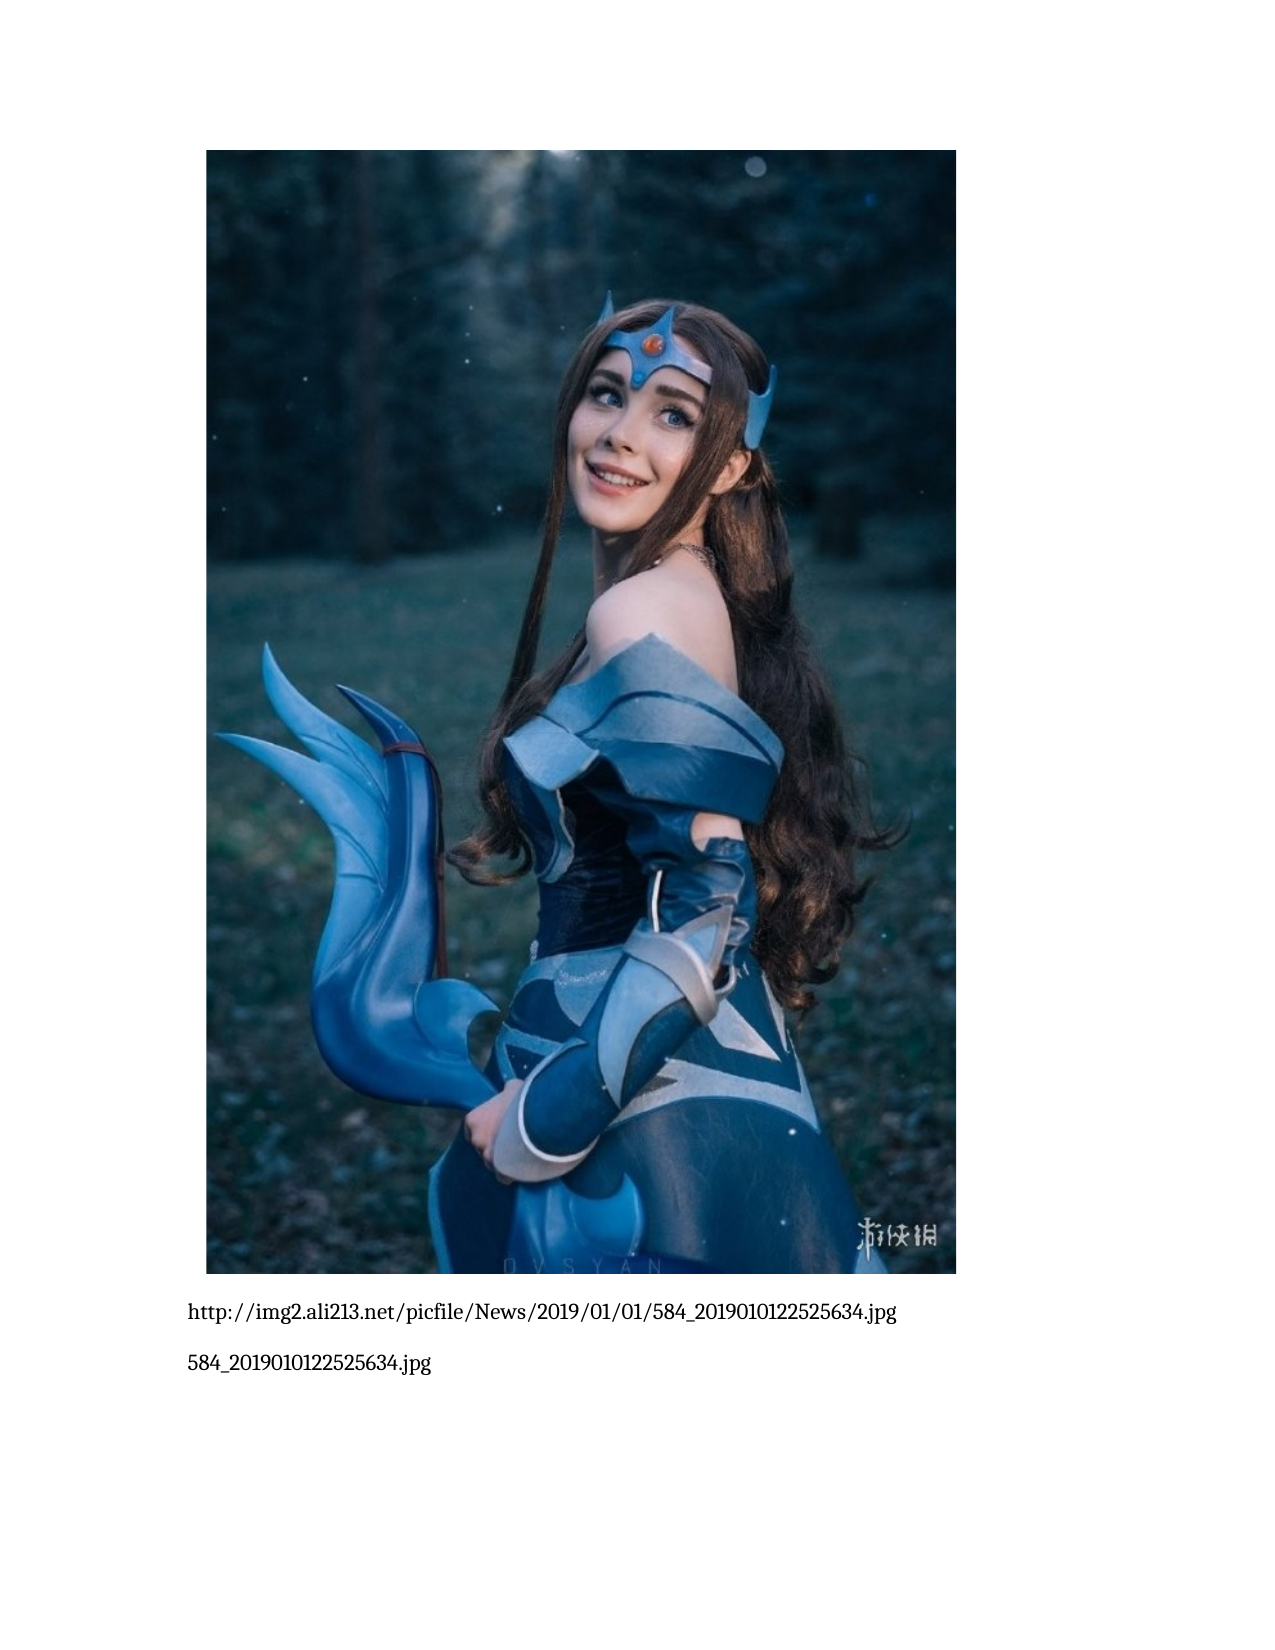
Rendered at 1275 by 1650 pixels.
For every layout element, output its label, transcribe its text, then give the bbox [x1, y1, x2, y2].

text http://img2.ali213.net/picfile/News/2019/01/01/584_2019010122525634.jpg [187, 1298, 1087, 1325]
text 584_2019010122525634.jpg [187, 1349, 1087, 1376]
picture [206, 150, 957, 1274]
